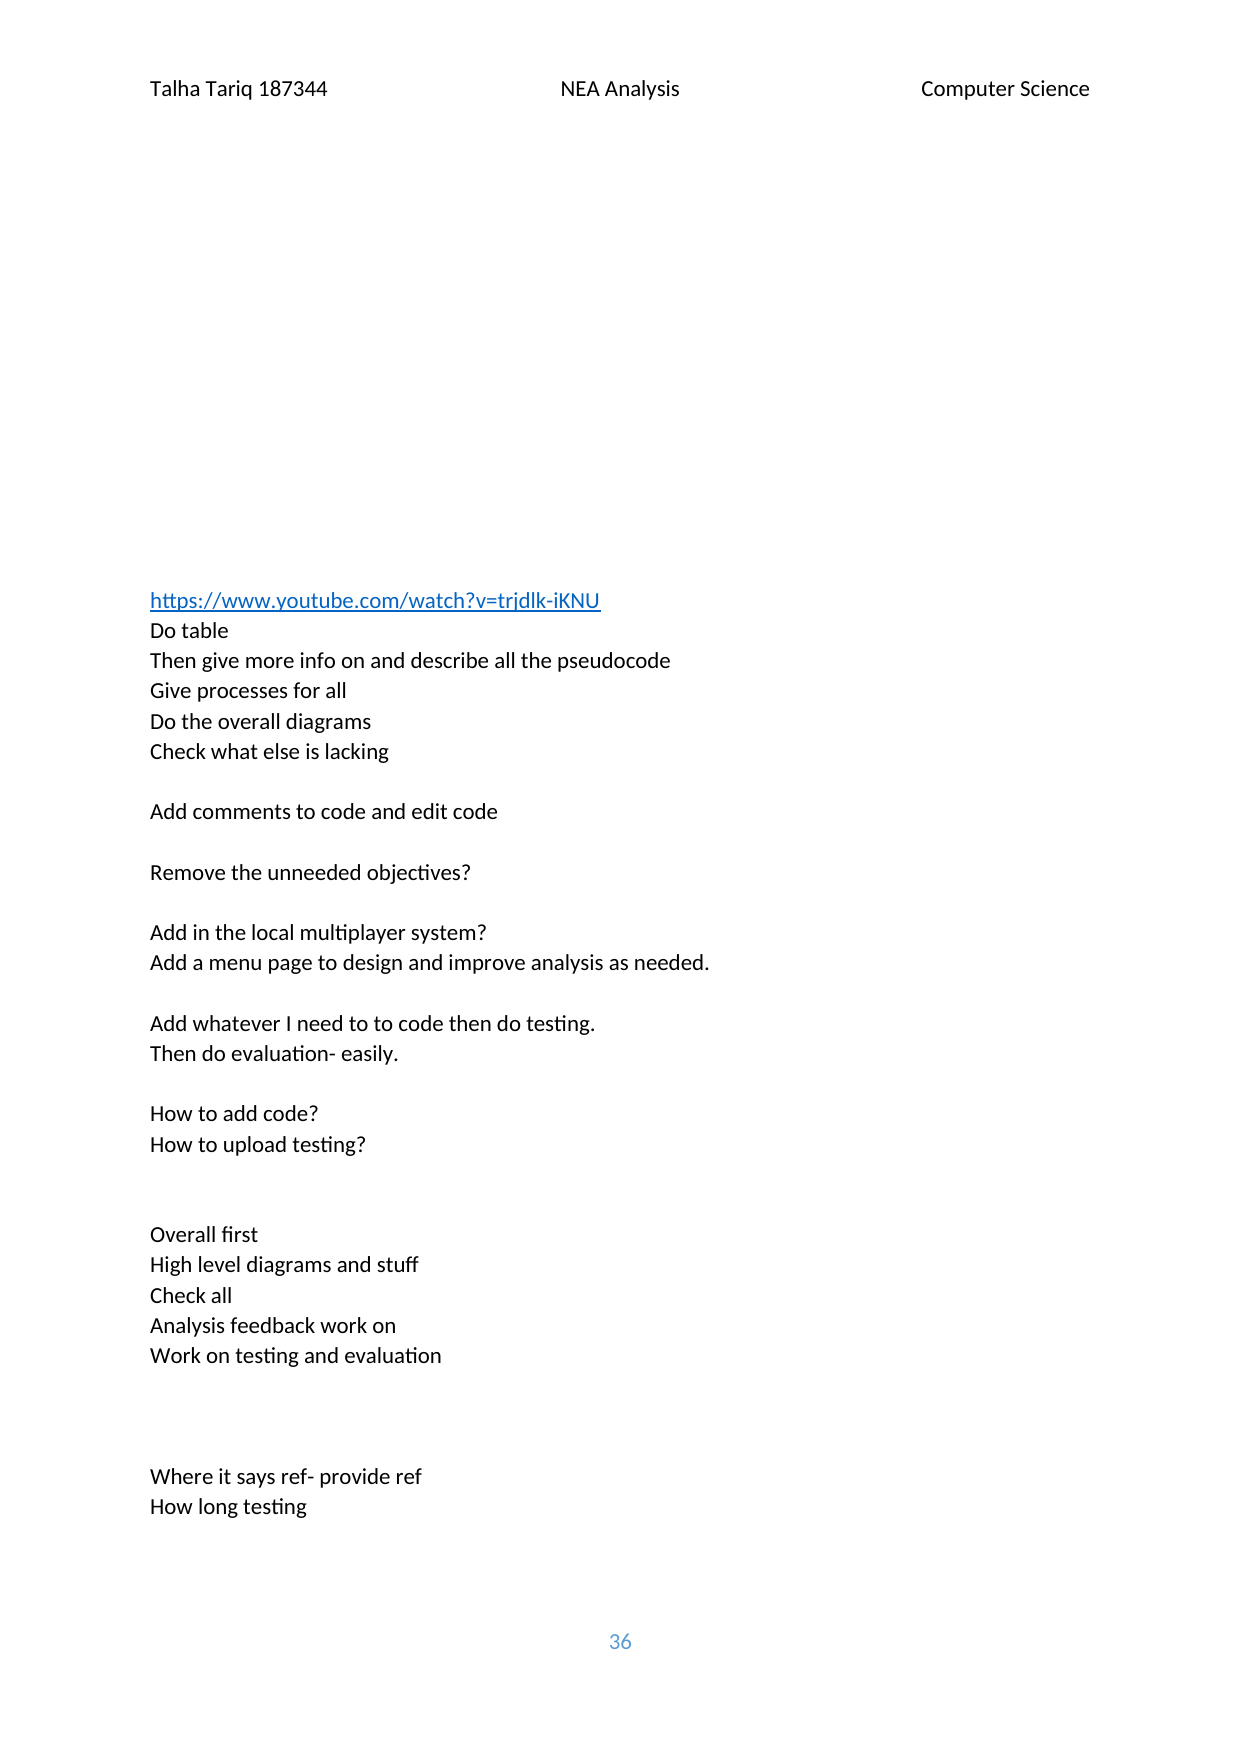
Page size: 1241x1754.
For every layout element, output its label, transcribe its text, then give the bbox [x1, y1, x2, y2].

text High level diagrams and stuff [150, 1251, 1090, 1279]
text Add comments to code and edit code [150, 797, 1090, 826]
text Overall first [150, 1220, 1090, 1248]
text Analysis feedback work on [150, 1311, 1090, 1339]
text Work on testing and evaluation [150, 1341, 1090, 1369]
text How to upload testing? [150, 1130, 1090, 1158]
text Check what else is lacking [150, 737, 1090, 765]
text Give processes for all [150, 677, 1090, 705]
text Where it says ref- provide ref [150, 1462, 1090, 1490]
text Do table [150, 616, 1090, 644]
text Do the overall diagrams [150, 707, 1090, 735]
text How to add code? [150, 1099, 1090, 1128]
text Remove the unneeded objectives? [150, 858, 1090, 886]
text Then give more info on and describe all the pseudocode [150, 646, 1090, 674]
text Add a menu page to design and improve analysis as needed. [150, 948, 1090, 977]
text https://www.youtube.com/watch?v=trjdlk-iKNU [150, 586, 1090, 614]
text Check all [150, 1281, 1090, 1309]
text Then do evaluation- easily. [150, 1039, 1090, 1067]
text Add in the local multiplayer system? [150, 888, 1090, 946]
text Add whatever I need to to code then do testing. [150, 1009, 1090, 1037]
text How long testing [150, 1492, 1090, 1520]
